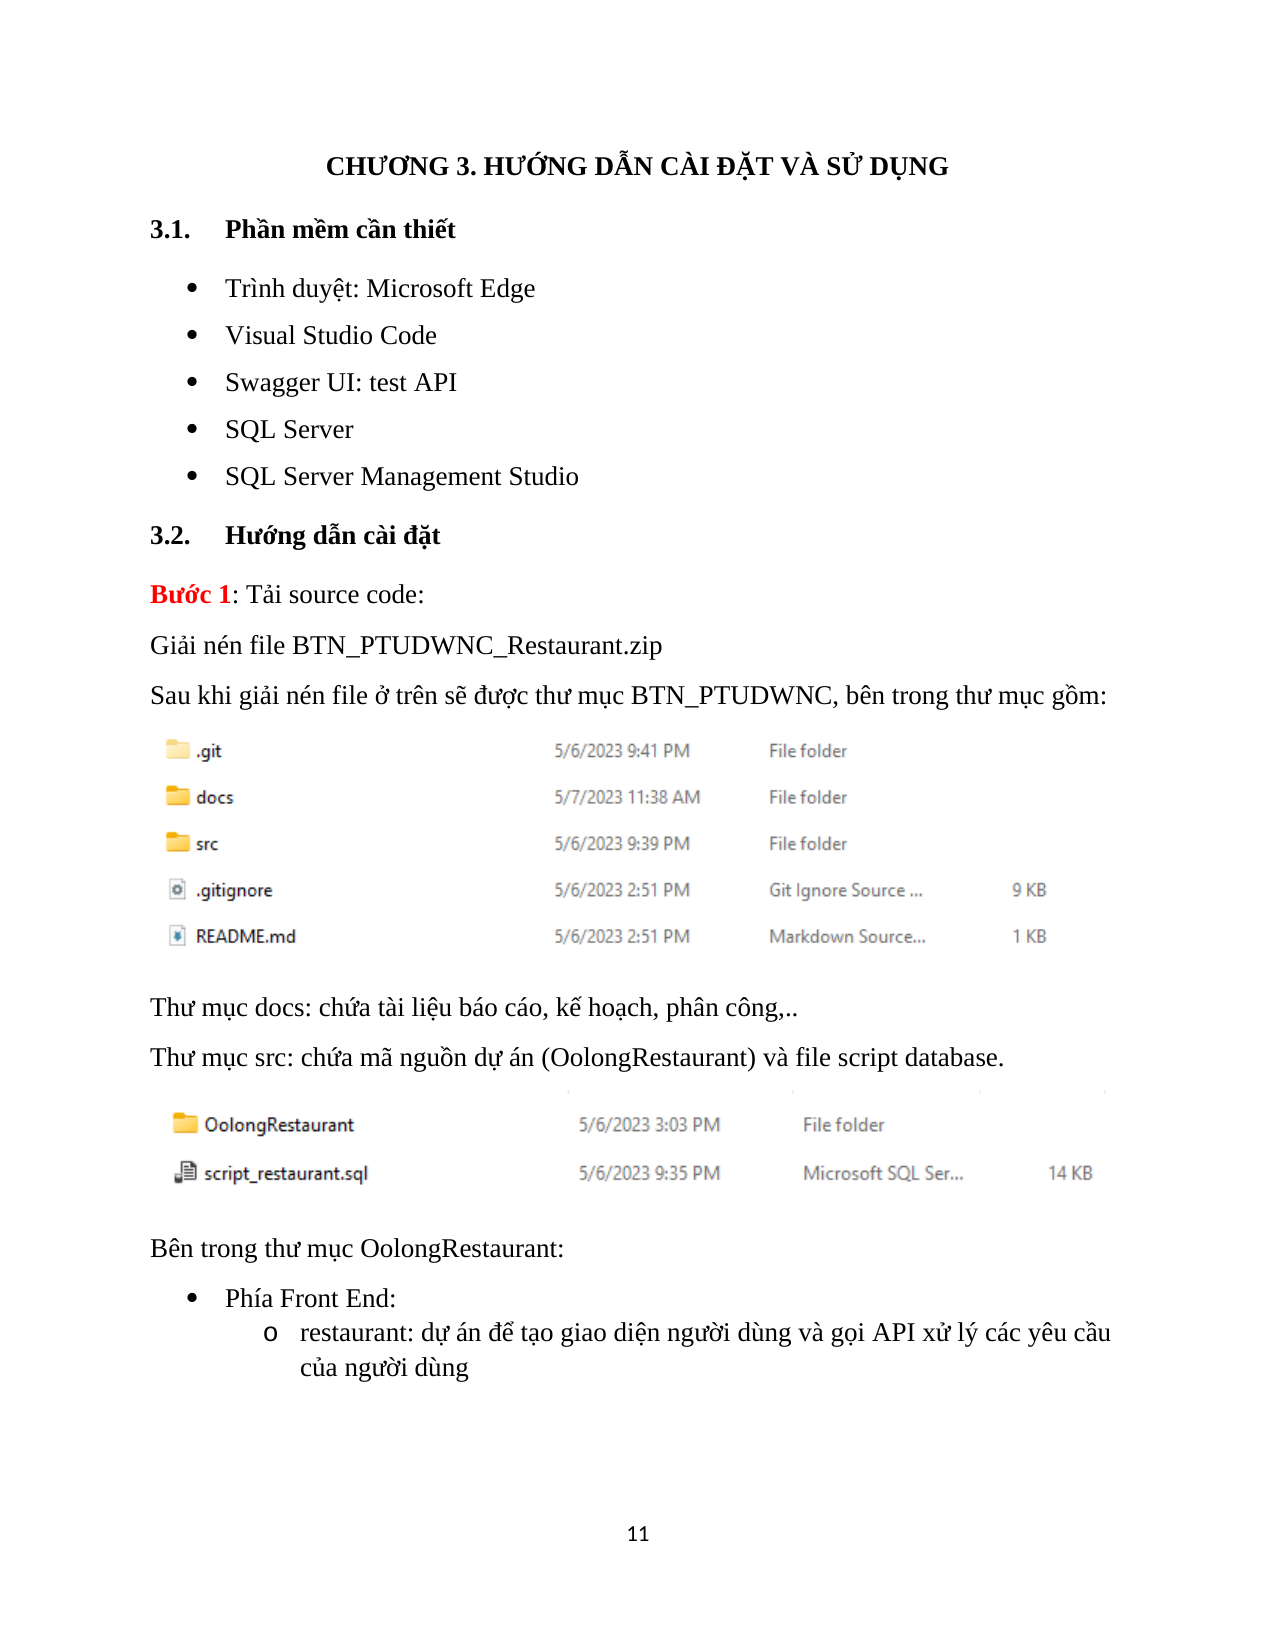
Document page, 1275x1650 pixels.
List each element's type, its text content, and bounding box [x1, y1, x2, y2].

text Giải nén file BTN_PTUDWNC_Restaurant.zip [150, 629, 1125, 660]
text Sau khi giải nén file ở trên sẽ được thư mục BTN_PTUDWNC, bên trong thư mục gồm: [150, 679, 1125, 710]
list SQL Server [187, 413, 1125, 444]
list Trình duyệt: Microsoft Edge [187, 272, 1125, 304]
text Thư mục src: chứa mã nguồn dự án (OolongRestaurant) và file script database. [150, 1041, 1125, 1072]
text 3.1. Phần mềm cần thiết [150, 213, 1125, 244]
list Phía Front End: [187, 1282, 1125, 1313]
text Thư mục docs: chứa tài liệu báo cáo, kế hoạch, phân công,.. [150, 991, 1125, 1022]
list Swagger UI: test API [187, 366, 1125, 397]
list restaurant: dự án để tạo giao diện người dùng và gọi API xử lý các yêu cầu của người dùng [262, 1316, 1125, 1383]
text Bước 1: Tải source code: [150, 578, 1125, 610]
list Visual Studio Code [187, 319, 1125, 351]
list SQL Server Management Studio [187, 460, 1125, 491]
picture [150, 729, 1125, 973]
text Bên trong thư mục OolongRestaurant: [150, 1232, 1125, 1263]
text CHƯƠNG 3. HƯỚNG DẪN CÀI ĐẶT VÀ SỬ DỤNG [150, 150, 1125, 181]
text 3.2. Hướng dẫn cài đặt [150, 519, 1125, 551]
picture [150, 1091, 1125, 1213]
